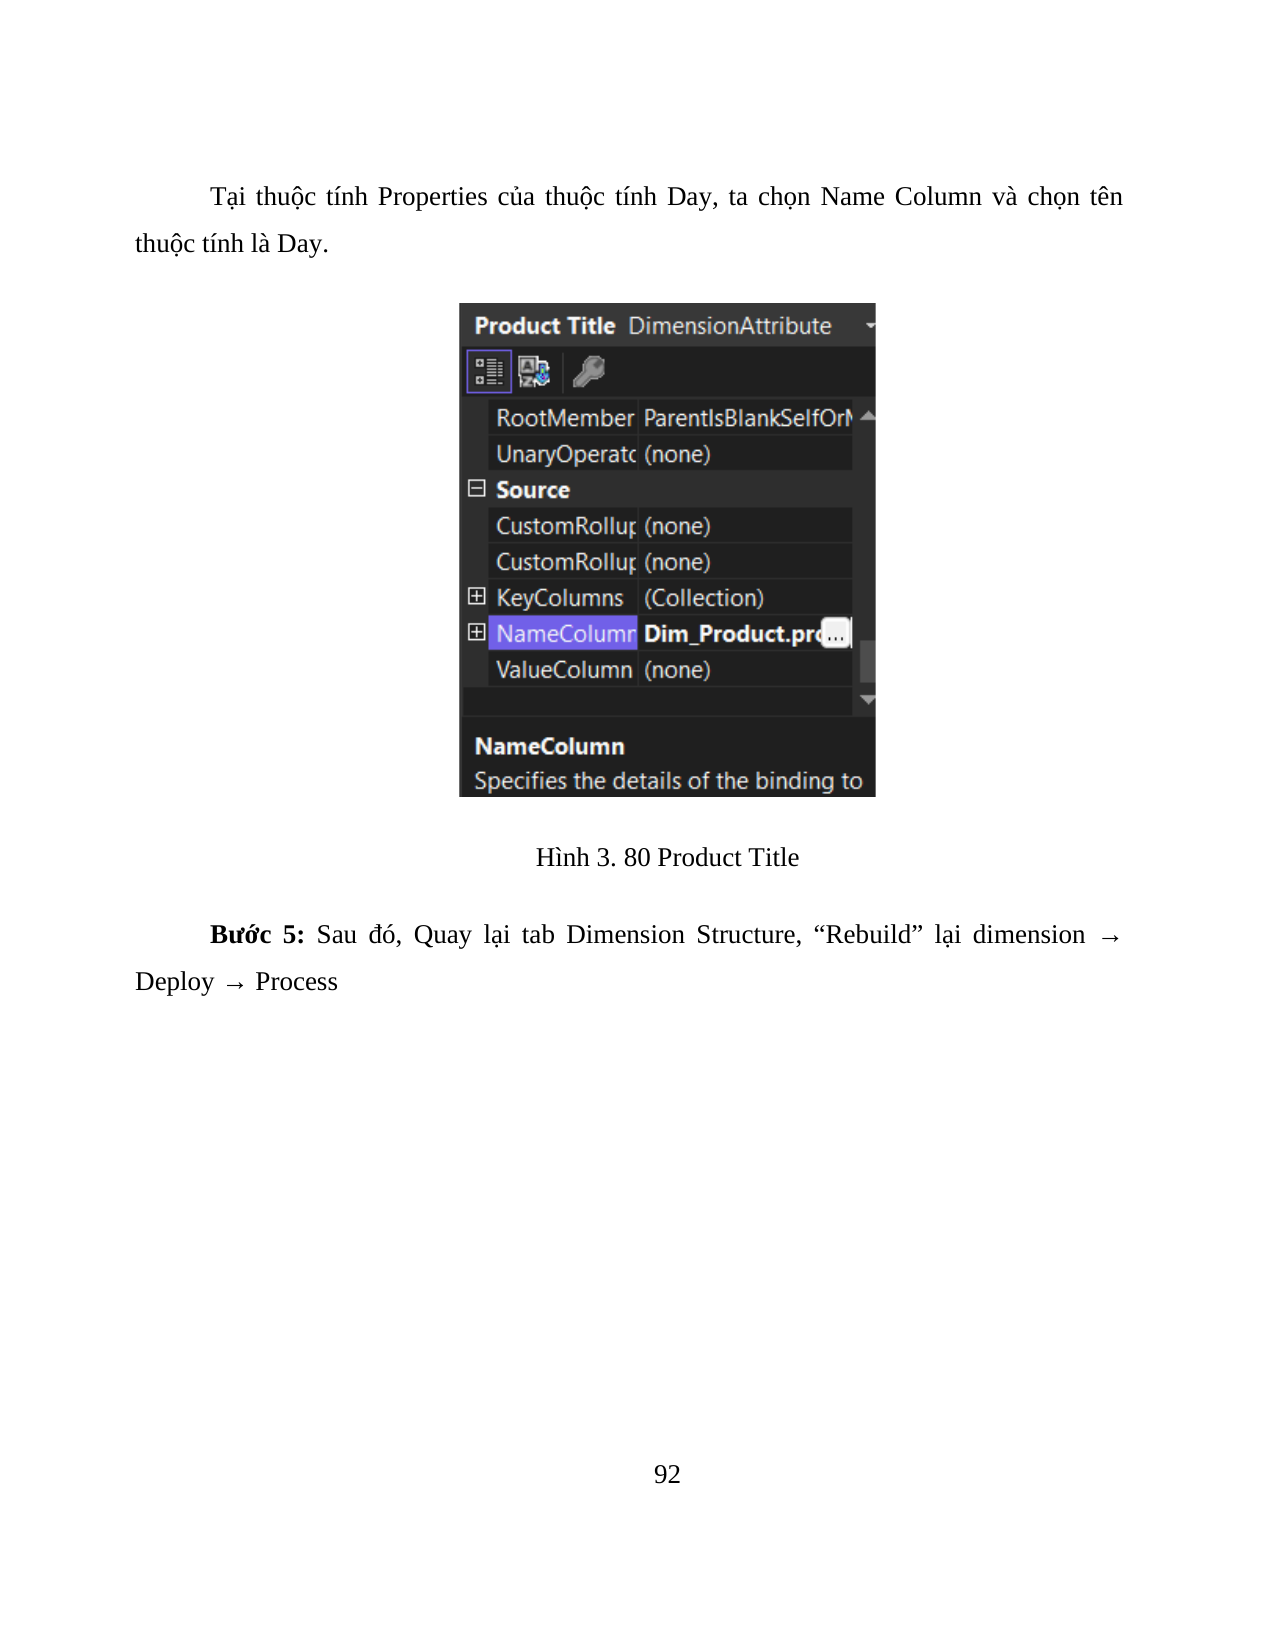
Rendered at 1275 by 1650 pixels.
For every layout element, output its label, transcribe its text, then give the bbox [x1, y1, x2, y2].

text Hình 3. 80 Product Title [135, 841, 1125, 873]
text Tại thuộc tính Properties của thuộc tính Day, ta chọn Name Column và chọn tên thuộc tính là Day. [135, 180, 1125, 258]
text Bước 5: Sau đó, Quay lại tab Dimension Structure, “Rebuild” lại dimension → Deploy → Process [135, 918, 1125, 996]
picture [459, 303, 876, 797]
